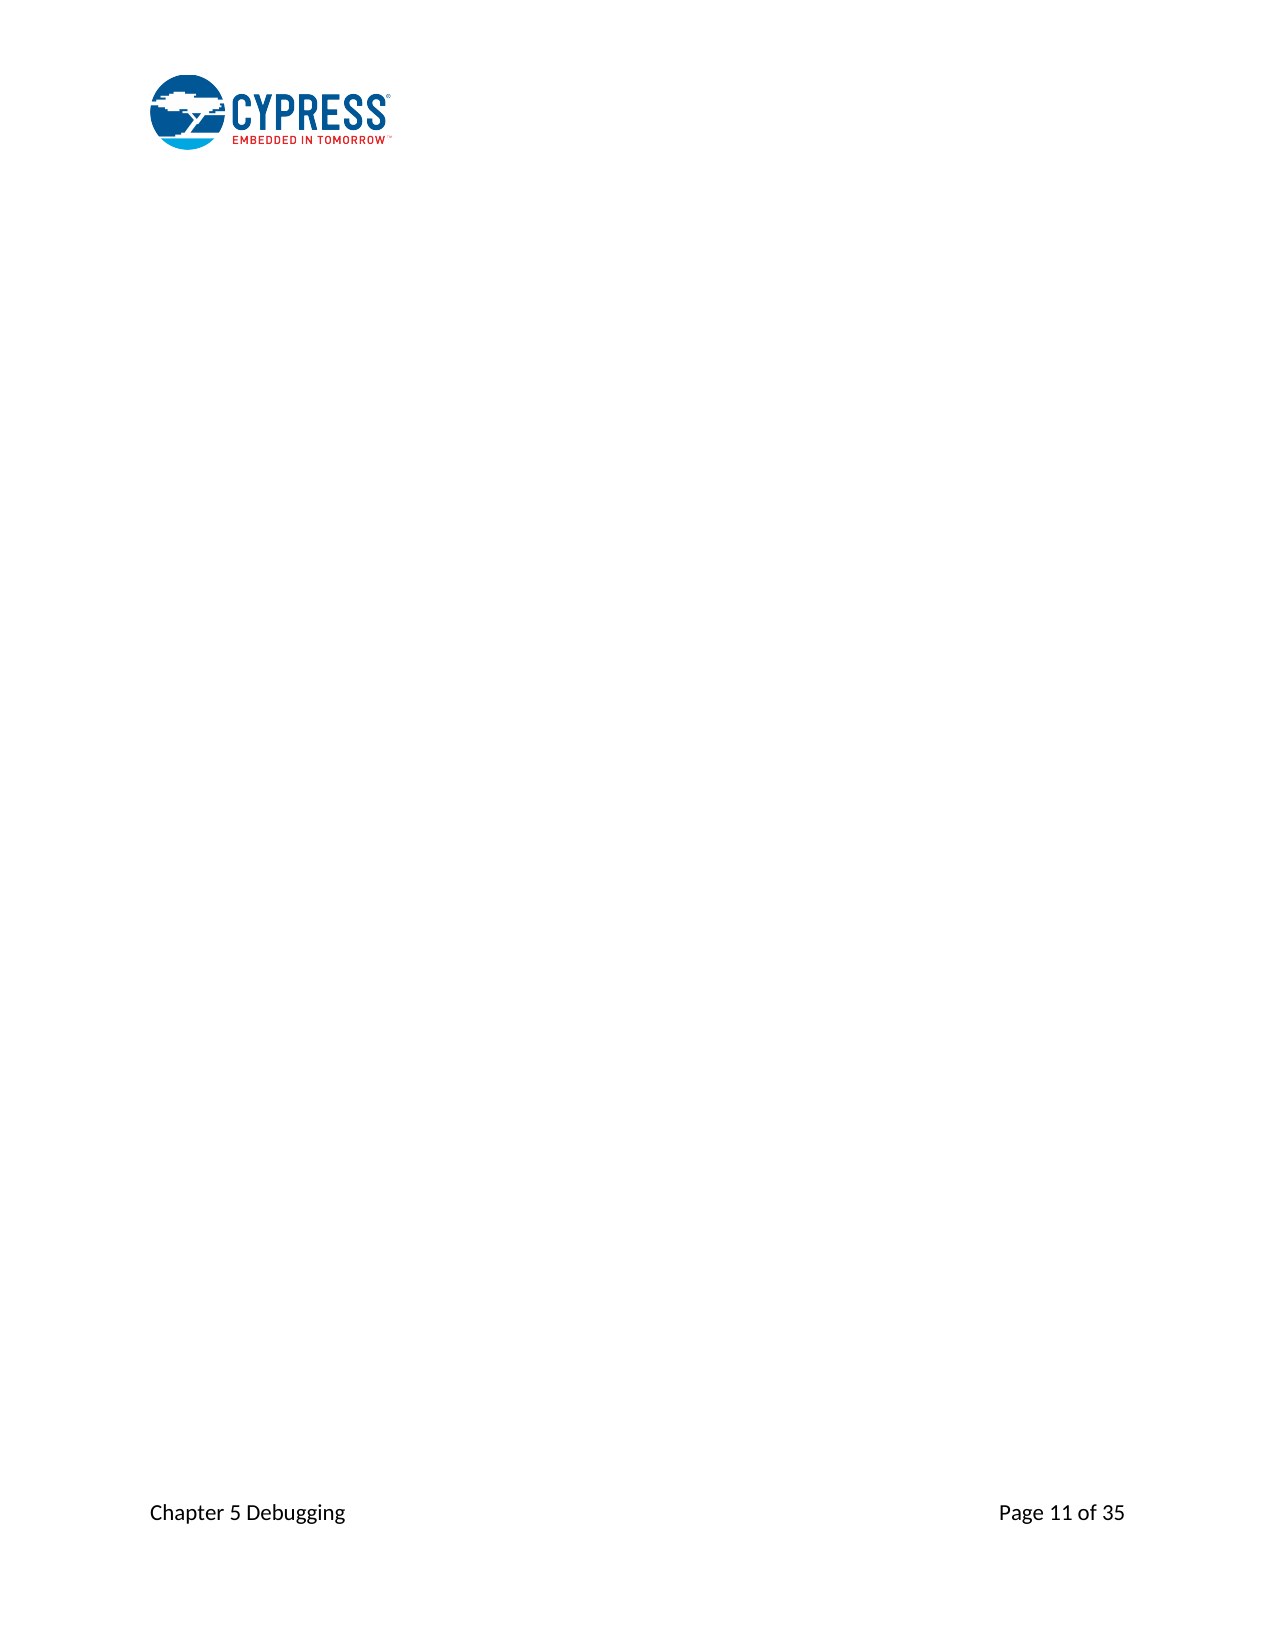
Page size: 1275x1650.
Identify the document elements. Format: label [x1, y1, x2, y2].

picture [150, 75, 392, 150]
